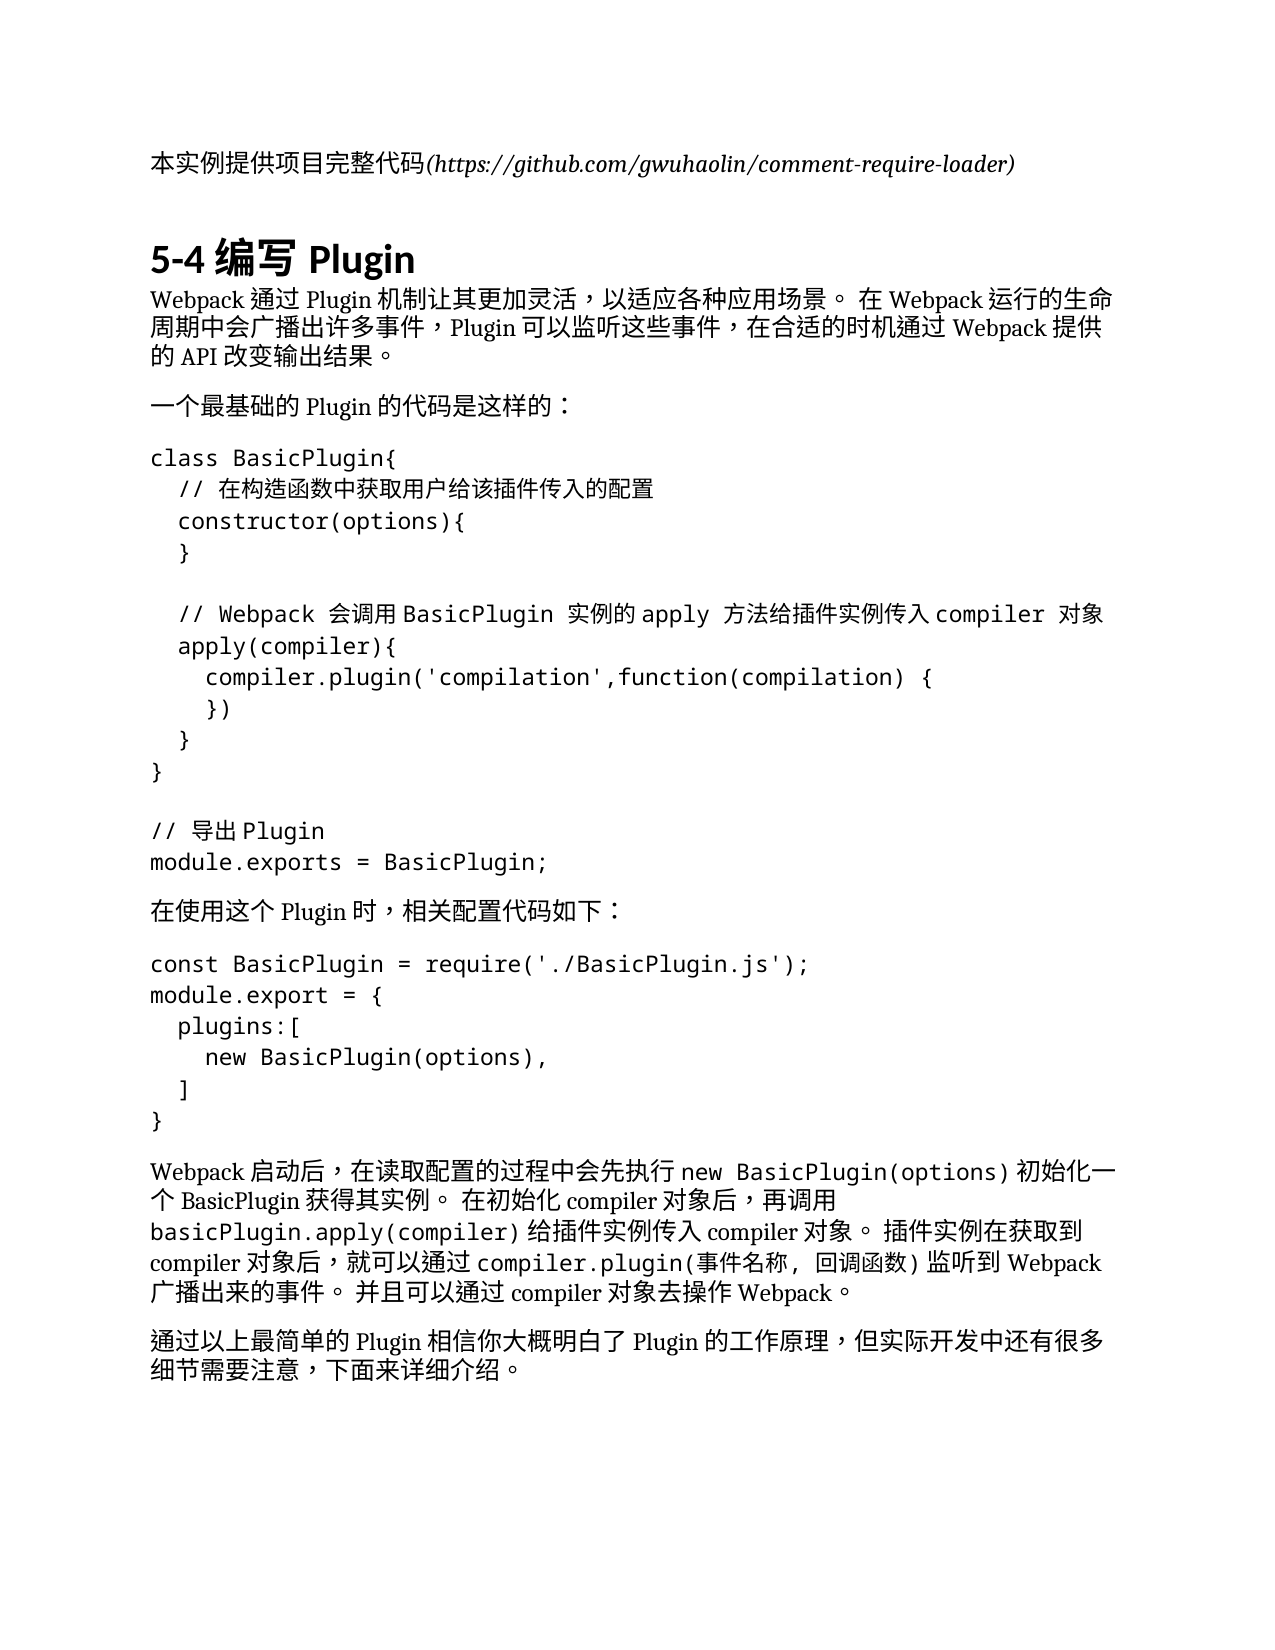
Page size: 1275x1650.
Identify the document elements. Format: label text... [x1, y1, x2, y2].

text 通过以上最简单的 Plugin 相信你大概明白了 Plugin 的工作原理，但实际开发中还有很多细节需要注意，下面来详细介绍。 [150, 1328, 1125, 1386]
text Webpack 启动后，在读取配置的过程中会先执行 new BasicPlugin(options) 初始化一个 BasicPlugin 获得其实例。 在初始化 compiler 对象后，再调用 basicPlugin.apply(compiler) 给插件实例传入 compiler 对象。 插件实例在获取到 compiler 对象后，就可以通过 compiler.plugin(事件名称, 回调函数) 监听到 Webpack 广播出来的事件。 并且可以通过 compiler 对象去操作 Webpack。 [150, 1156, 1125, 1307]
text Webpack 通过 Plugin 机制让其更加灵活，以适应各种应用场景。 在 Webpack 运行的生命周期中会广播出许多事件，Plugin 可以监听这些事件，在合适的时机通过 Webpack 提供的 API 改变输出结果。 [150, 286, 1125, 372]
text 一个最基础的 Plugin 的代码是这样的： [150, 393, 1125, 421]
text 在使用这个 Plugin 时，相关配置代码如下： [150, 898, 1125, 927]
subtitle 5-4 编写 Plugin [150, 229, 1125, 286]
